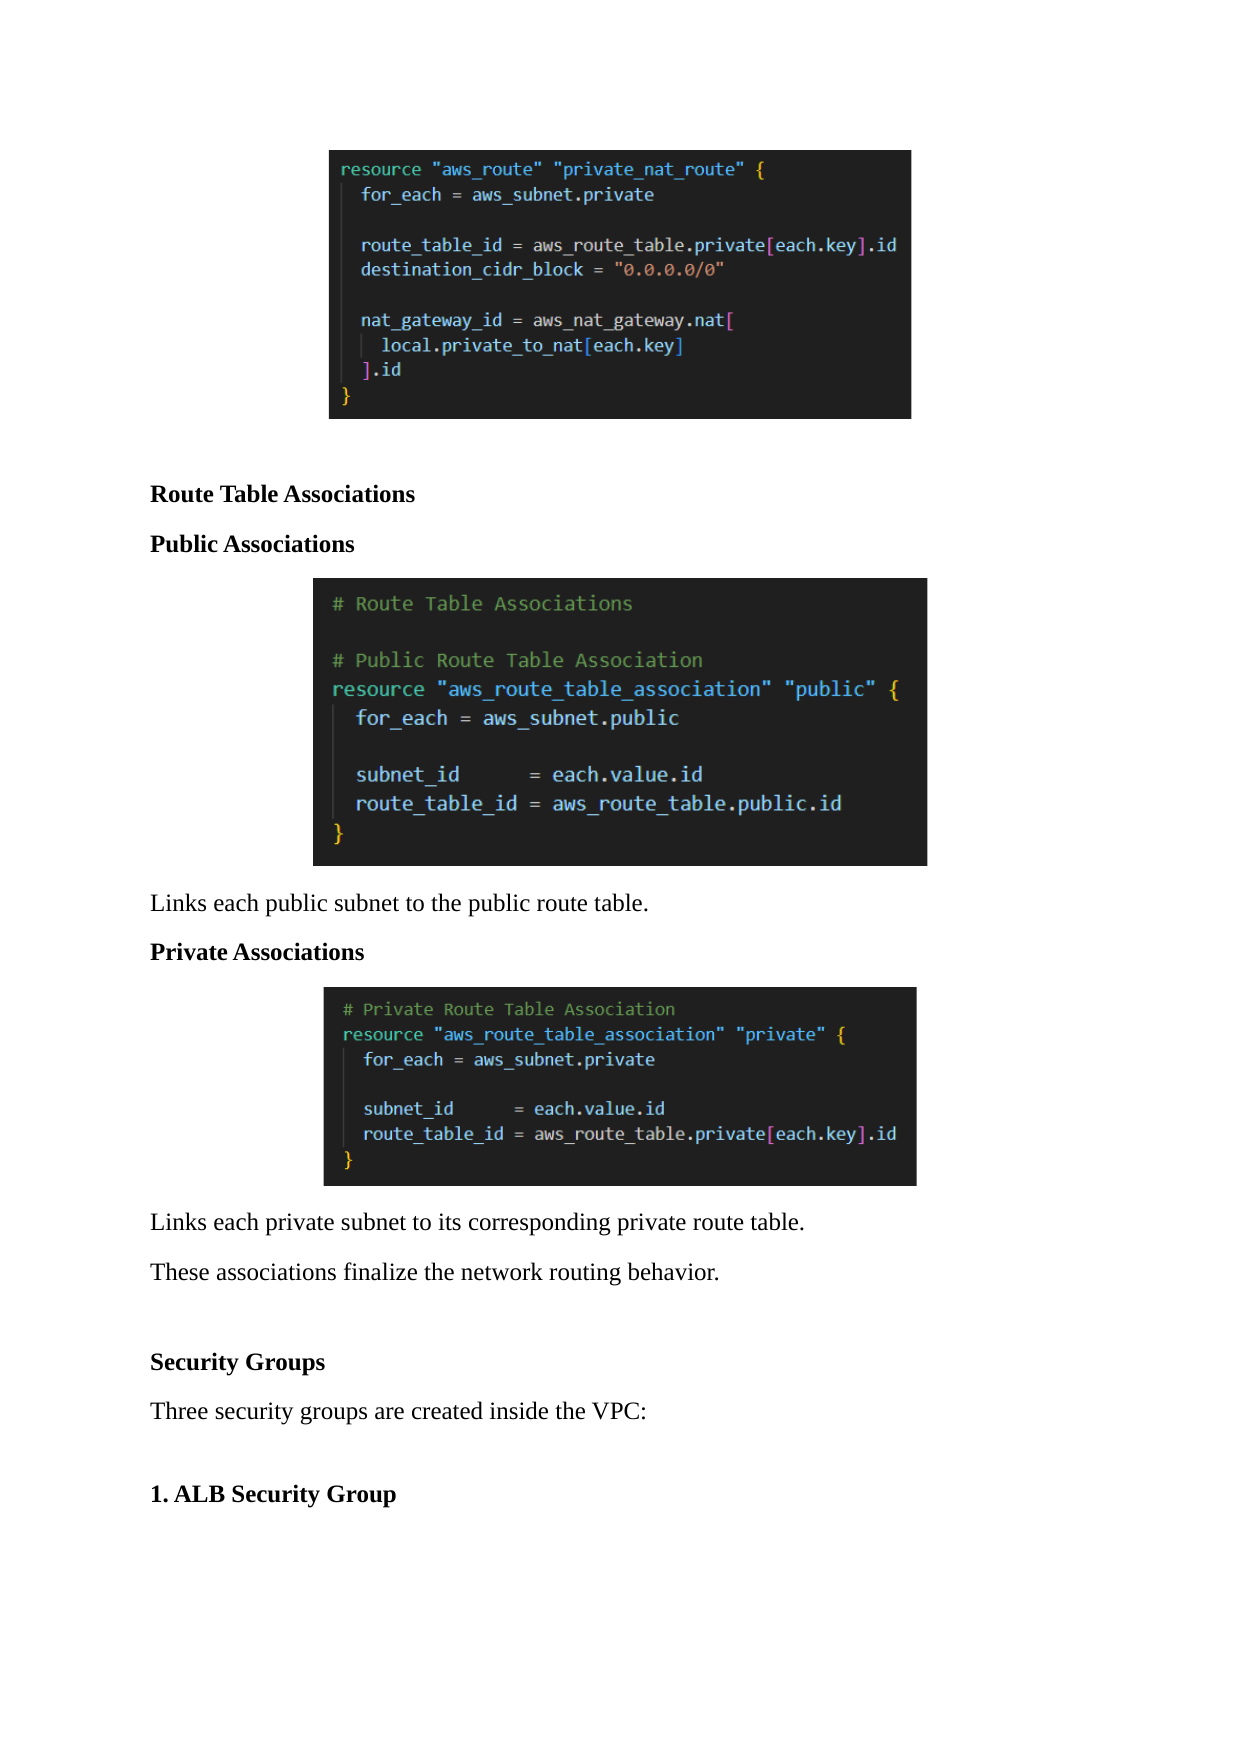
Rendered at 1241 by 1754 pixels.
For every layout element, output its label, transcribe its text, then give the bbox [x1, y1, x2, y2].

text Security Groups [150, 1347, 1090, 1376]
text Three security groups are created inside the VPC: [150, 1396, 1090, 1425]
text Route Table Associations [150, 479, 1090, 508]
text Links each public subnet to the public route table. [150, 888, 1090, 917]
text Public Associations [150, 529, 1090, 558]
text These associations finalize the network routing behavior. [150, 1257, 1090, 1325]
text Private Associations [150, 937, 1090, 966]
picture [328, 150, 912, 419]
text 1. ALB Security Group [150, 1446, 1090, 1508]
picture [313, 578, 928, 866]
picture [323, 987, 917, 1186]
text Links each private subnet to its corresponding private route table. [150, 1207, 1090, 1236]
